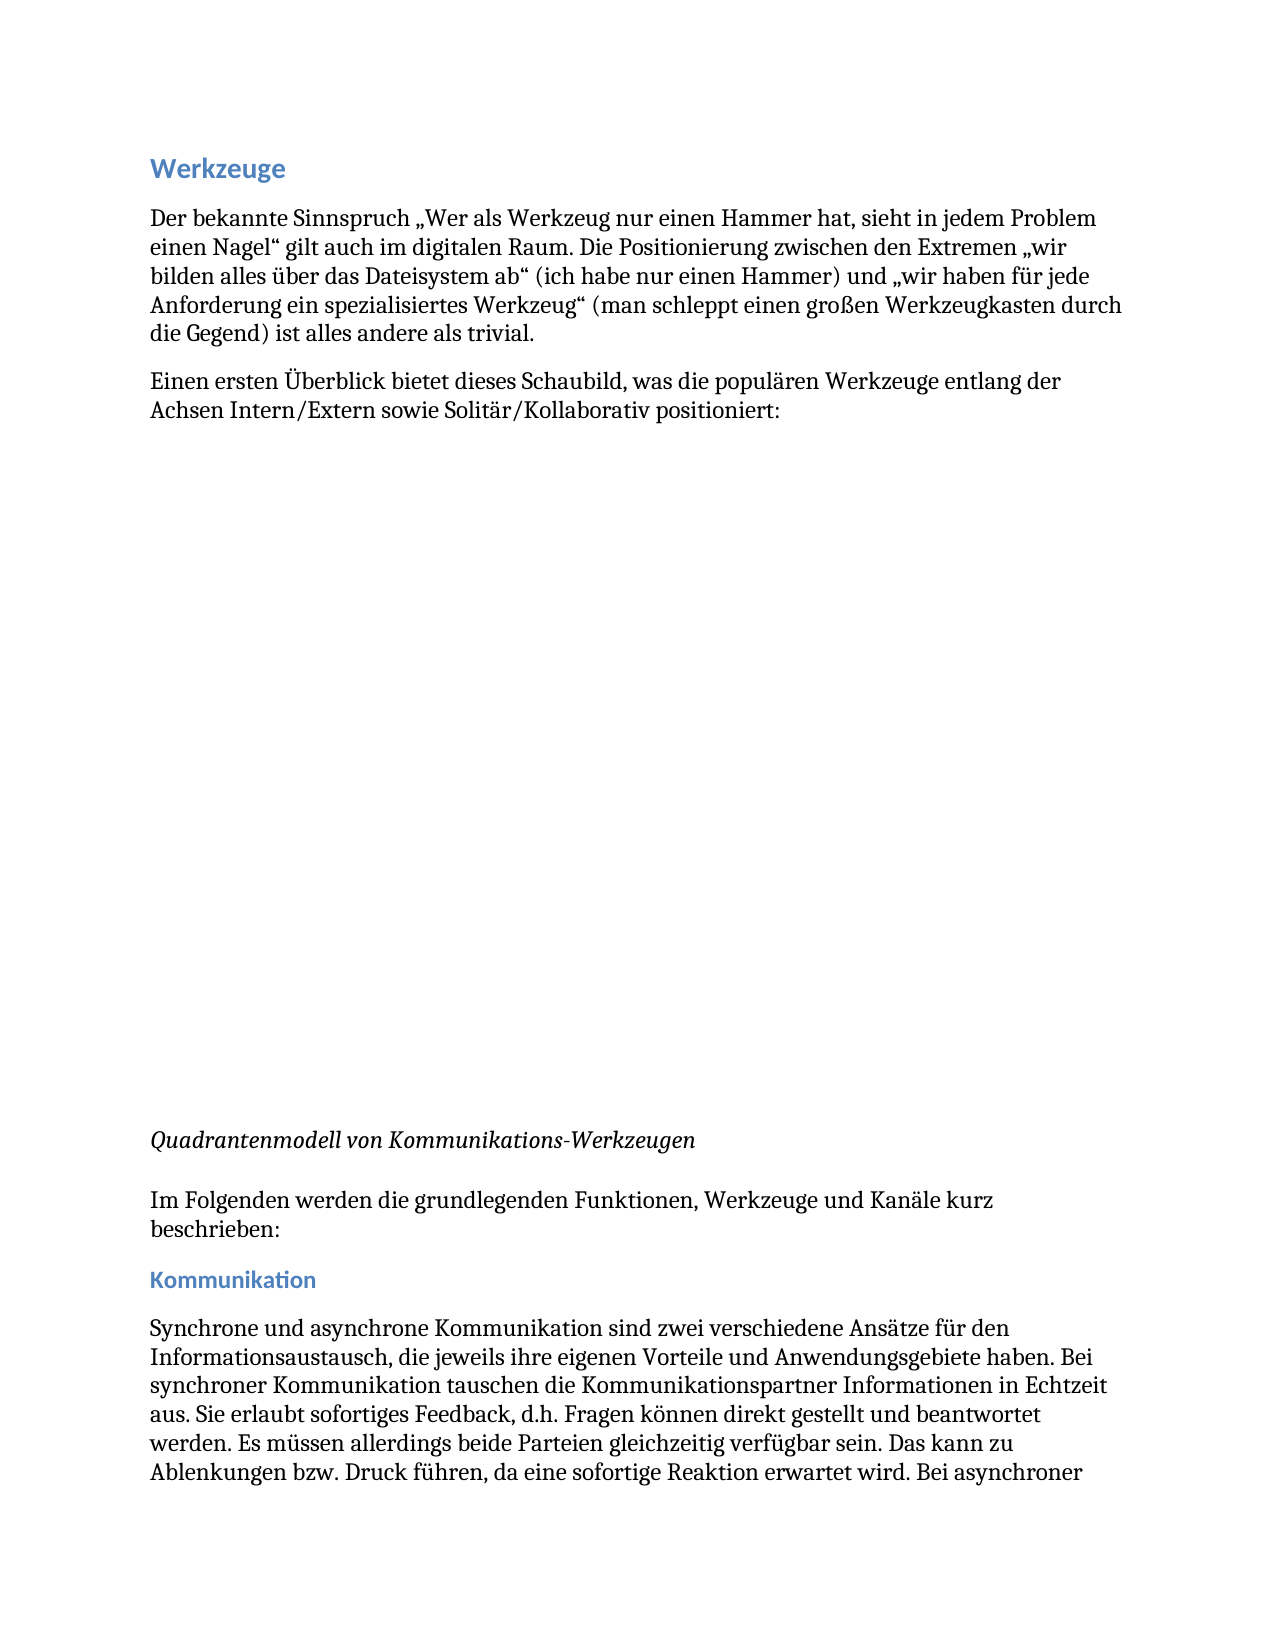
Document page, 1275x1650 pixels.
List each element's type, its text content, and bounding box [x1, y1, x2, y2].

text Der bekannte Sinnspruch „Wer als Werkzeug nur einen Hammer hat, sieht in jedem Problem einen Nagel“ gilt auch im digitalen Raum. Die Positionierung zwischen den Extremen „wir bilden alles über das Dateisystem ab“ (ich habe nur einen Hammer) und „wir haben für jede Anforderung ein spezialisiertes Werkzeug“ (man schleppt einen großen Werkzeugkasten durch die Gegend) ist alles andere als trivial. [150, 204, 1125, 348]
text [150, 1314, 1125, 1486]
subtitle Werkzeuge [150, 150, 1125, 186]
subtitle Kommunikation [150, 1264, 1125, 1295]
table_header Quadrantenmodell von Kommunikations-Werkzeugen [139, 443, 1114, 1167]
text Einen ersten Überblick bietet dieses Schaubild, was die populären Werkzeuge entlang der Achsen Intern/Extern sowie Solitär/Kollaborativ positioniert: [150, 367, 1125, 424]
text Im Folgenden werden die grundlegenden Funktionen, Werkzeuge und Kanäle kurz beschrieben: [150, 1186, 1125, 1243]
